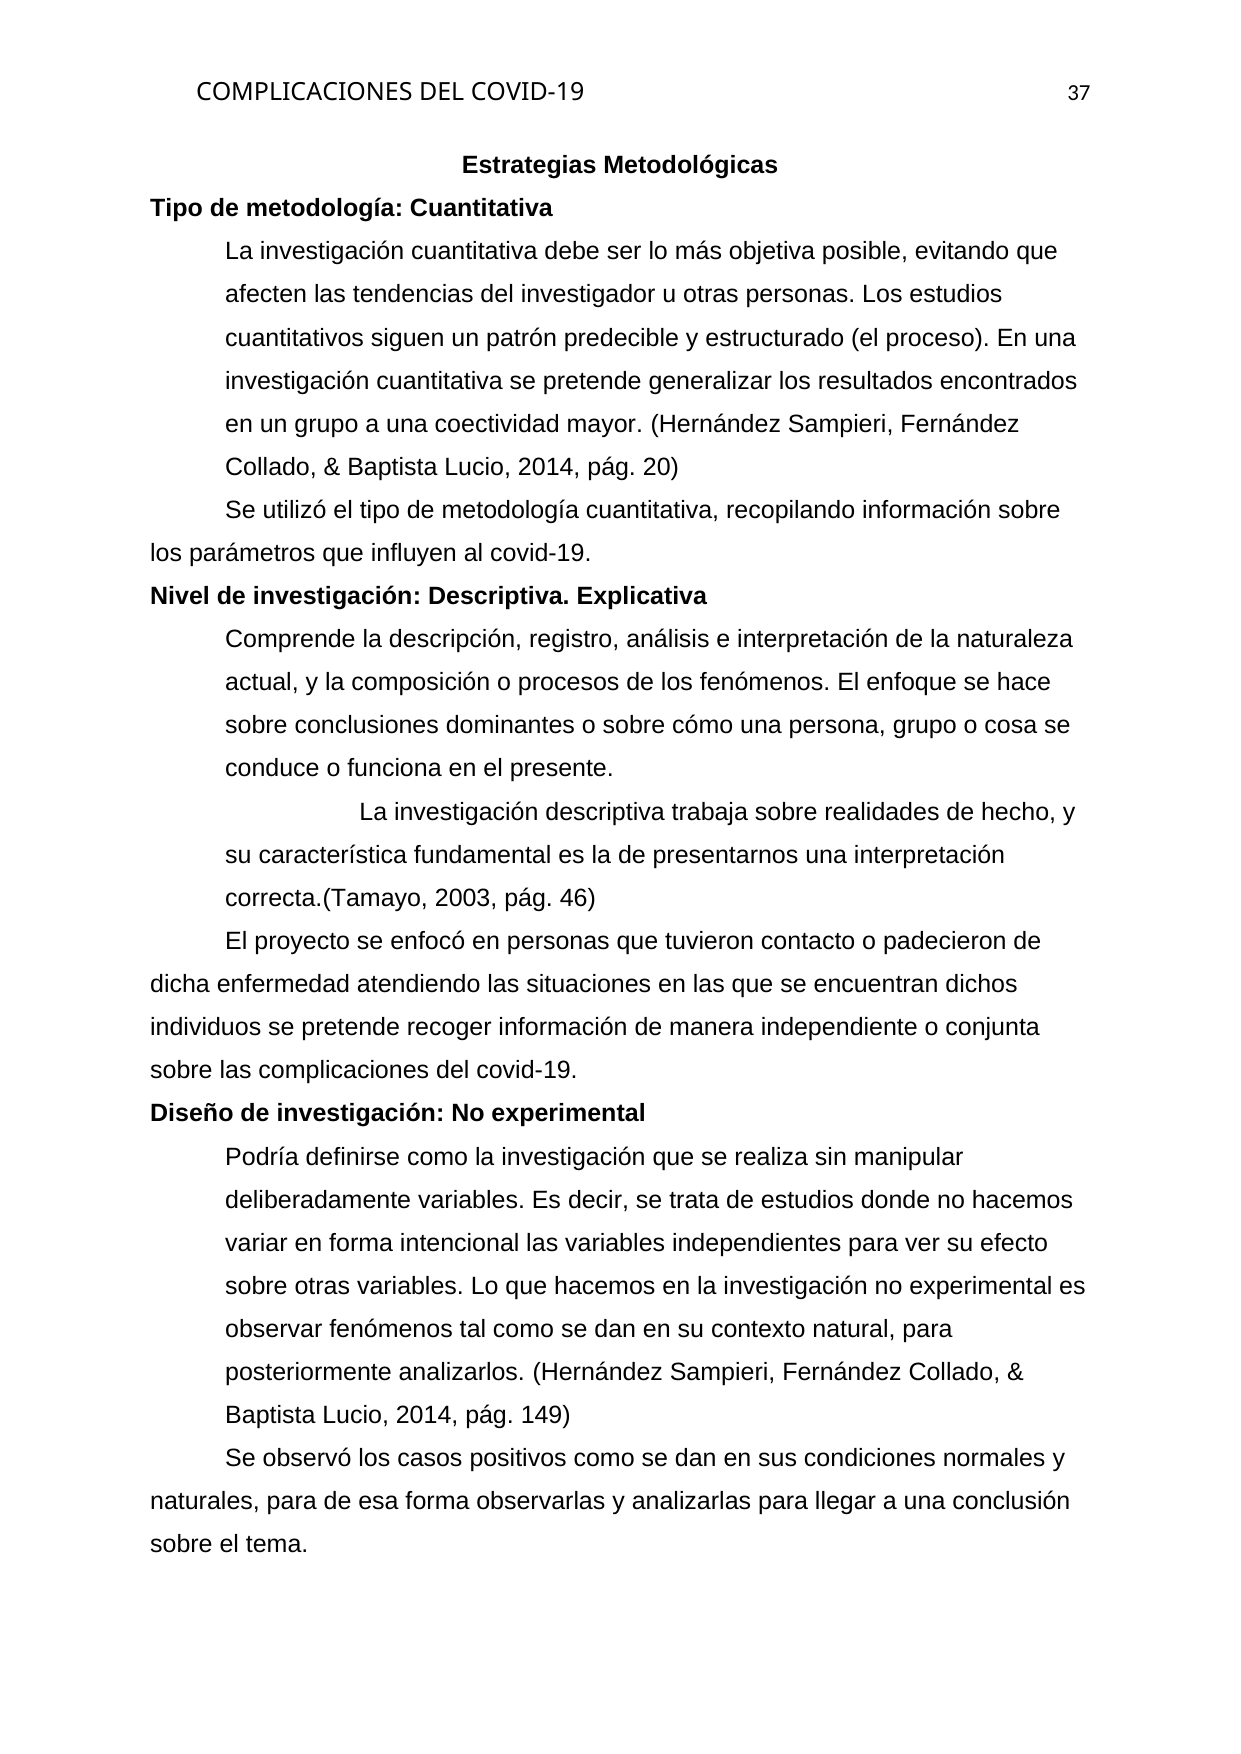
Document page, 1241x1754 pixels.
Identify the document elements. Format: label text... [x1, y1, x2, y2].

text Tipo de metodología: Cuantitativa [150, 193, 1090, 222]
list Comprende la descripción, registro, análisis e interpretación de la naturaleza actual, y la composición o procesos de los fenómenos. El enfoque se hace sobre conclusiones dominantes o sobre cómo una persona, grupo o cosa se conduce o funciona en el presente. [225, 624, 1090, 782]
text Estrategias Metodológicas [268, 150, 972, 179]
list Se observó los casos positivos como se dan en sus condiciones normales y naturales, para de esa forma observarlas y analizarlas para llegar a una conclusión sobre el tema. [150, 1443, 1090, 1558]
text Nivel de investigación: Descriptiva. Explicativa [150, 581, 1090, 609]
text El proyecto se enfocó en personas que tuvieron contacto o padecieron de dicha enfermedad atendiendo las situaciones en las que se encuentran dichos individuos se pretende recoger información de manera independiente o conjunta sobre las complicaciones del covid-19. [150, 926, 1090, 1084]
list La investigación cuantitativa debe ser lo más objetiva posible, evitando que afecten las tendencias del investigador u otras personas. Los estudios cuantitativos siguen un patrón predecible y estructurado (el proceso). En una investigación cuantitativa se pretende generalizar los resultados encontrados en un grupo a una coectividad mayor. [225, 236, 1090, 480]
text La investigación descriptiva trabaja sobre realidades de hecho, y su característica fundamental es la de presentarnos una interpretación correcta. [225, 796, 1090, 911]
list Podría definirse como la investigación que se realiza sin manipular deliberadamente variables. Es decir, se trata de estudios donde no hacemos variar en forma intencional las variables independientes para ver su efecto sobre otras variables. Lo que hacemos en la investigación no experimental es observar fenómenos tal como se dan en su contexto natural, para posteriormente analizarlos. [225, 1141, 1090, 1428]
text Se utilizó el tipo de metodología cuantitativa, recopilando información sobre los parámetros que influyen al covid-19. [150, 494, 1090, 566]
text Diseño de investigación: No experimental [150, 1098, 1090, 1127]
